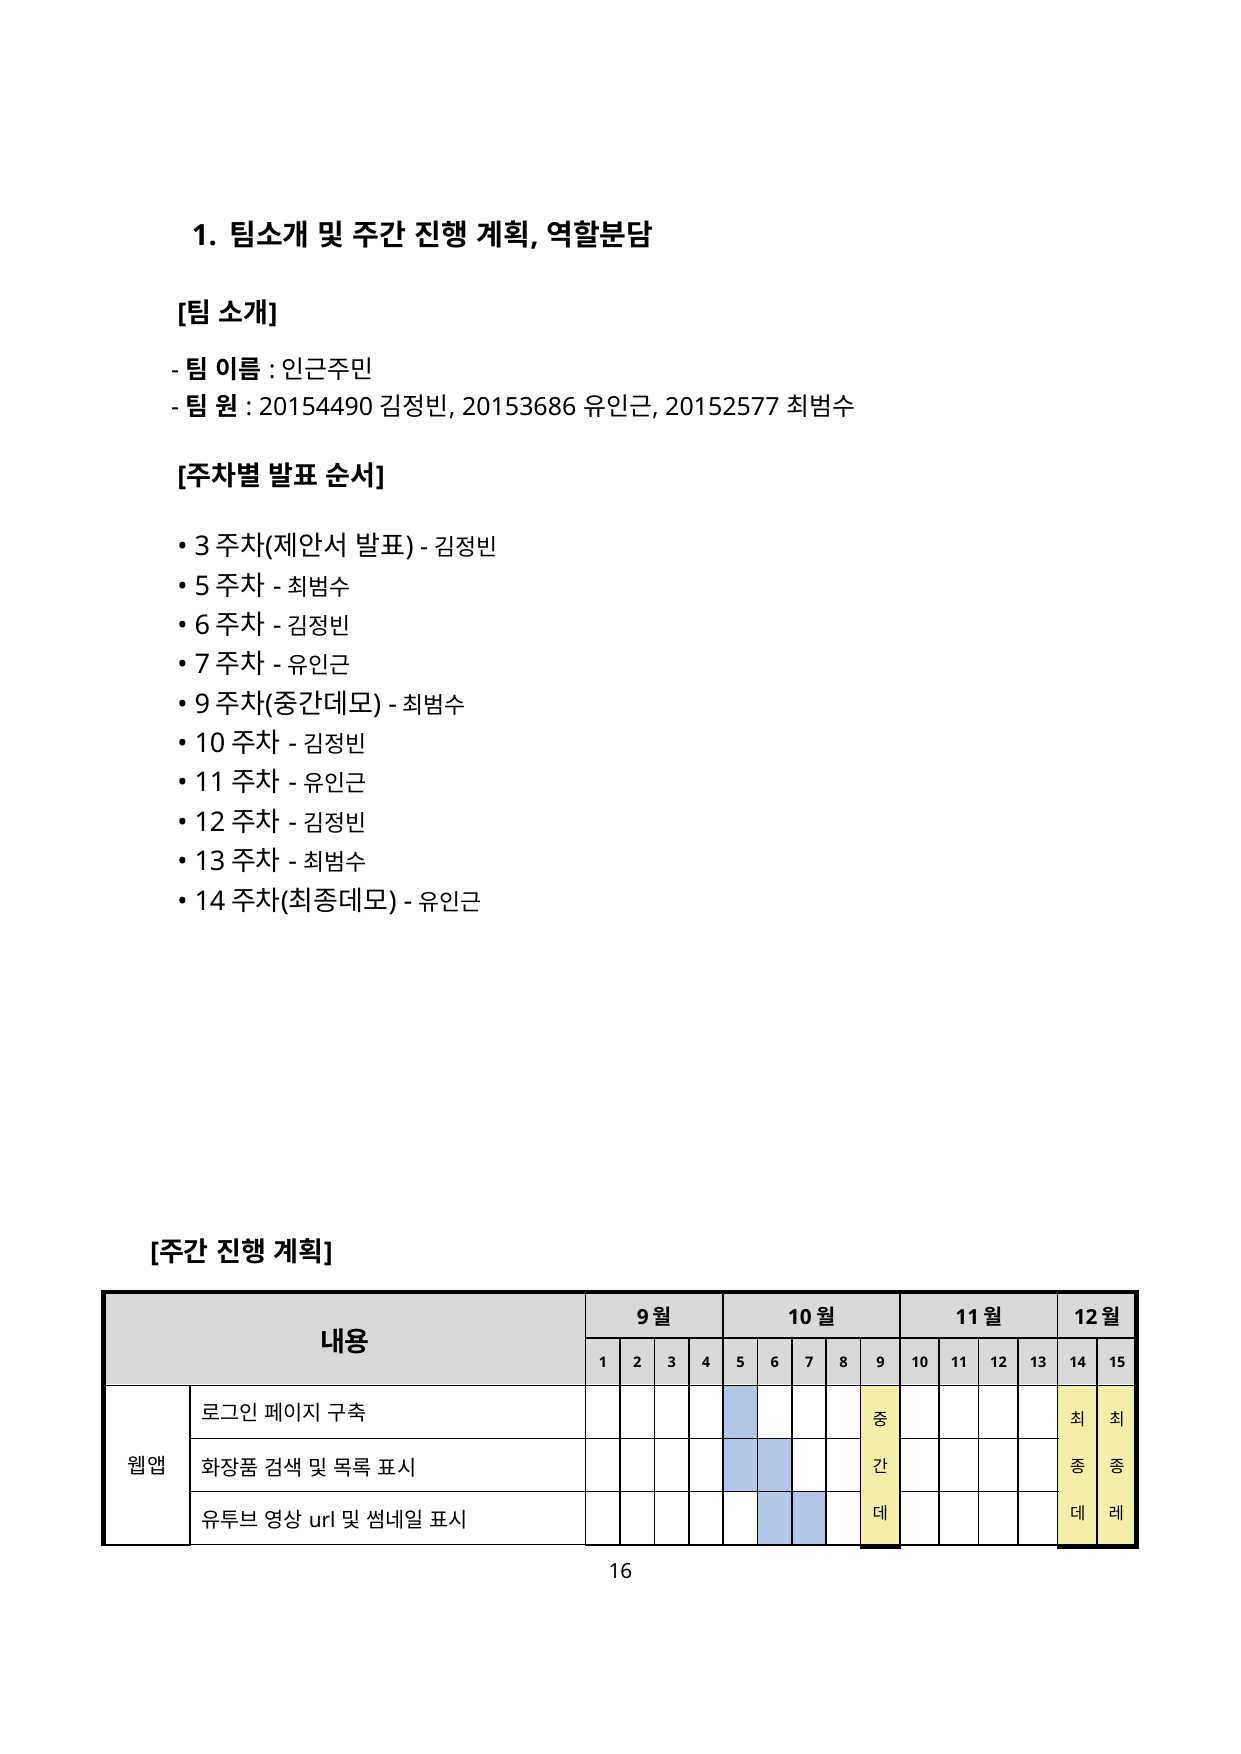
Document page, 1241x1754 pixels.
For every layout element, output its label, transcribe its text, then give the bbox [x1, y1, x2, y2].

text • 5주차 - 최범수 [177, 563, 1090, 603]
table_cell [901, 1386, 938, 1438]
table_cell [940, 1386, 978, 1438]
table_cell 15 [1098, 1339, 1134, 1384]
table_cell 유투브 영상 url 및 썸네일 표시 [191, 1492, 585, 1544]
table_cell 10 [901, 1339, 938, 1384]
table_cell [621, 1386, 654, 1438]
table_header 내용 [106, 1294, 585, 1384]
table_cell 4 [690, 1339, 722, 1384]
table_cell [793, 1386, 825, 1438]
table_cell [690, 1386, 722, 1438]
table_cell 13 [1019, 1339, 1057, 1384]
table_cell 웹앱 [106, 1386, 189, 1544]
table_cell [655, 1492, 688, 1544]
table_cell [979, 1386, 1017, 1438]
table_cell [901, 1439, 938, 1491]
table_cell 3 [655, 1339, 688, 1384]
table_header 12월 [1058, 1294, 1134, 1337]
table_cell 7 [793, 1339, 825, 1384]
table_cell [724, 1492, 757, 1544]
table_cell [724, 1439, 757, 1491]
table_cell [979, 1492, 1017, 1544]
table_cell [586, 1386, 619, 1438]
text • 13주차 - 최범수 [177, 839, 1090, 878]
table_cell 9 [861, 1339, 899, 1384]
table_cell [1019, 1386, 1057, 1438]
table_cell [758, 1439, 791, 1491]
table_cell [690, 1439, 722, 1491]
table_cell [940, 1492, 978, 1544]
table_cell [793, 1492, 825, 1544]
table_header 10월 [724, 1294, 899, 1337]
table_cell 최 종 데 모 [1058, 1386, 1096, 1544]
table_cell [655, 1439, 688, 1491]
table_cell [758, 1386, 791, 1438]
table_cell 화장품 검색 및 목록 표시 [191, 1439, 585, 1491]
table_cell [621, 1492, 654, 1544]
table_cell 중 간 데 모 [861, 1386, 899, 1544]
table_cell [690, 1492, 722, 1544]
table_cell 11 [940, 1339, 978, 1384]
table_cell [1019, 1492, 1057, 1544]
text • 9주차(중간데모) - 최범수 [177, 682, 1090, 721]
table_cell [758, 1492, 791, 1544]
table_cell [827, 1492, 860, 1544]
table_cell [901, 1492, 938, 1544]
table_cell [793, 1439, 825, 1491]
table_header 11월 [901, 1294, 1057, 1337]
text • 11주차 - 유인근 [177, 760, 1090, 800]
table_cell [655, 1386, 688, 1438]
table_cell [586, 1492, 619, 1544]
list 팀소개 및 주간 진행 계획, 역할분담 [192, 211, 1090, 254]
table_cell [827, 1439, 860, 1491]
table_cell [940, 1439, 978, 1491]
text • 6주차 - 김정빈 [177, 603, 1090, 642]
text [주차별 발표 순서] [150, 453, 1090, 493]
text - 팀 원 : 20154490 김정빈, 20153686 유인근, 20152577 최범수 [171, 386, 1090, 422]
table_cell 1 [586, 1339, 619, 1384]
text [주간 진행 계획] [150, 1230, 1090, 1270]
table_cell [827, 1386, 860, 1438]
table_cell 5 [724, 1339, 757, 1384]
text • 12주차 - 김정빈 [177, 800, 1090, 839]
table_cell 로그인 페이지 구축 [191, 1386, 585, 1438]
table_cell [621, 1439, 654, 1491]
text [팀 소개] [150, 291, 1090, 330]
table_cell 12 [979, 1339, 1017, 1384]
text - 팀 이름 : 인근주민 [171, 350, 1090, 386]
table_cell 8 [827, 1339, 860, 1384]
table_cell 14 [1058, 1339, 1096, 1384]
text • 10주차 - 김정빈 [177, 721, 1090, 760]
text • 14주차(최종데모) - 유인근 [177, 878, 1090, 918]
text • 7주차 - 유인근 [177, 642, 1090, 682]
table_cell 2 [621, 1339, 654, 1384]
table_cell [586, 1439, 619, 1491]
table_cell 최 종 레 포 트 [1098, 1386, 1134, 1544]
table_cell [1019, 1439, 1057, 1491]
table_cell [724, 1386, 757, 1438]
table_header 9월 [586, 1294, 722, 1337]
table_cell [979, 1439, 1017, 1491]
text • 3주차(제안서 발표) - 김정빈 [177, 524, 1090, 563]
table_cell 6 [758, 1339, 791, 1384]
